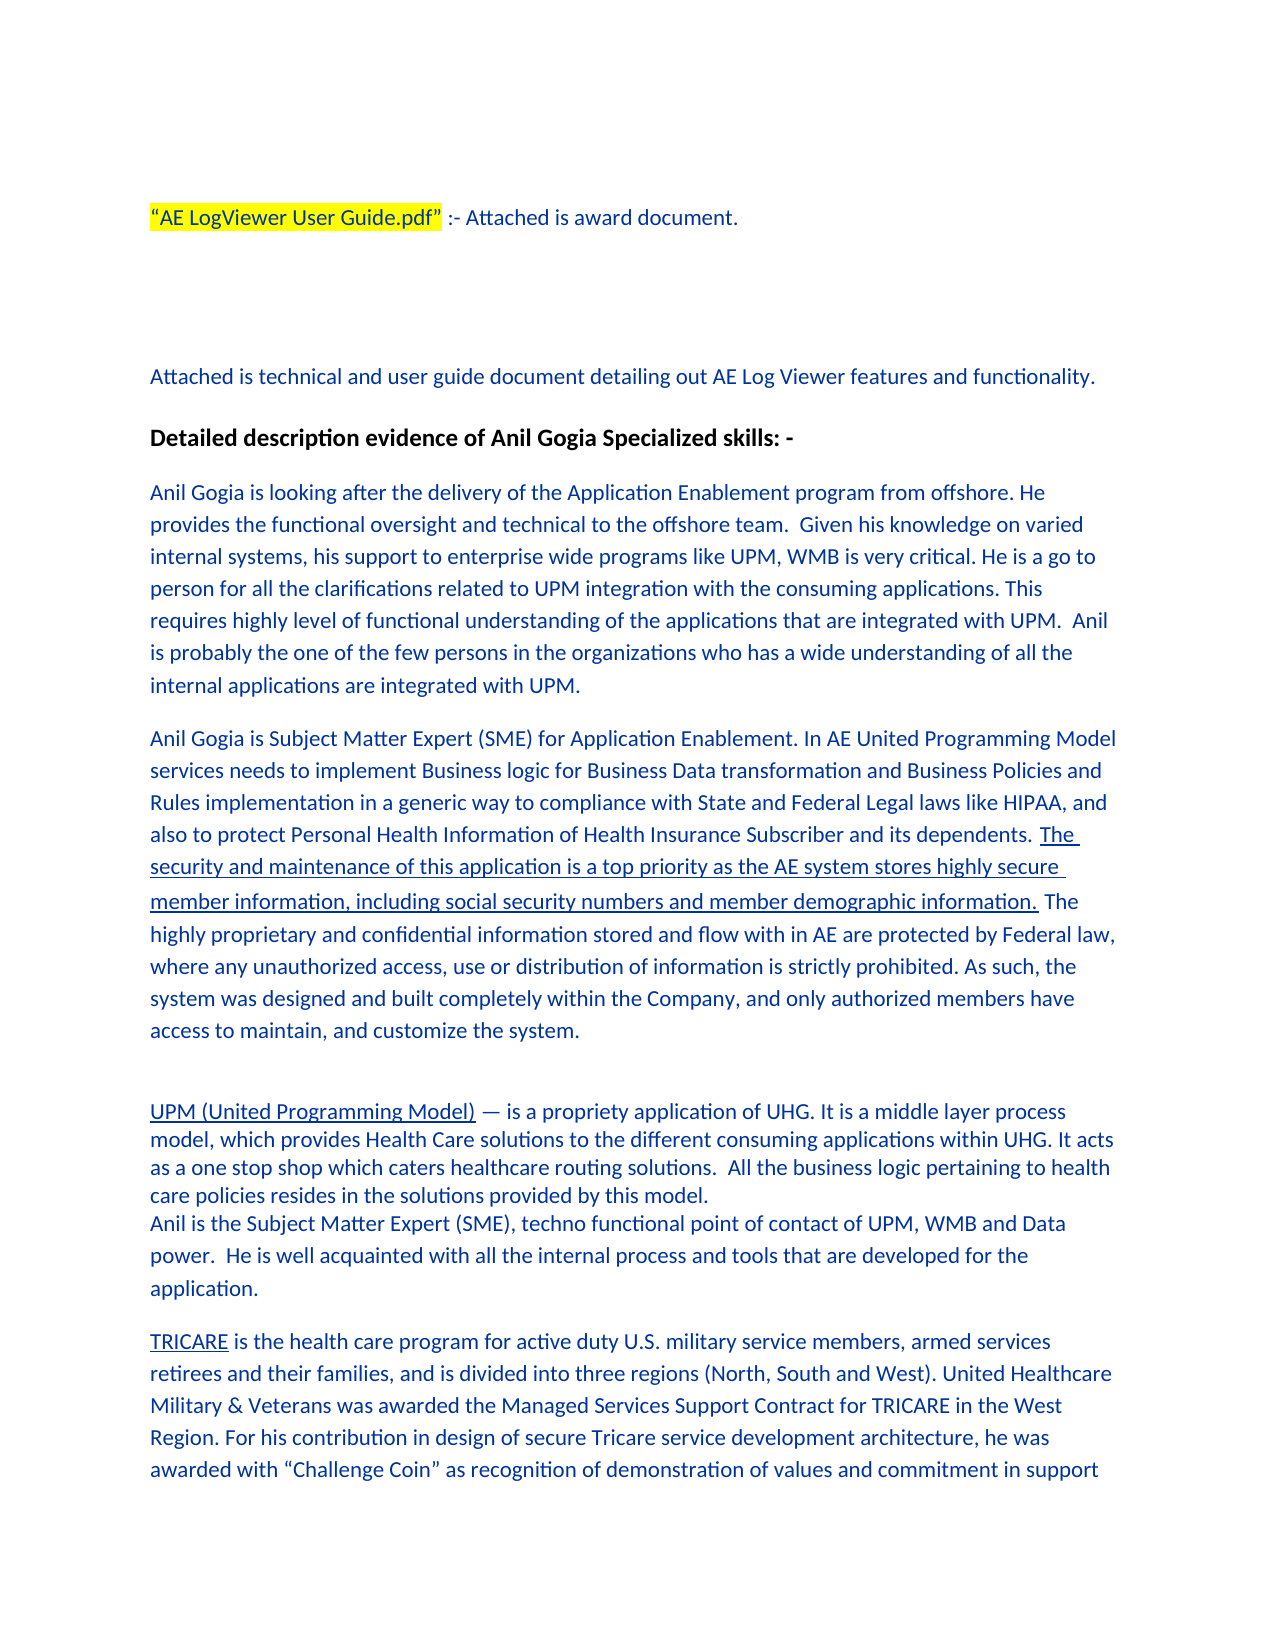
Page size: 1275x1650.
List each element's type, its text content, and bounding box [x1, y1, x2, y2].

text Anil Gogia is looking after the delivery of the Application Enablement program from offshore. He provides the functional oversight and technical to the offshore team. Given his knowledge on varied internal systems, his support to enterprise wide programs like UPM, WMB is very critical. He is a go to person for all the clarifications related to UPM integration with the consuming applications. This requires highly level of functional understanding of the applications that are integrated with UPM. Anil is probably the one of the few persons in the organizations who has a wide understanding of all the internal applications are integrated with UPM. [150, 478, 1125, 699]
text Anil is the Subject Matter Expert (SME), techno functional point of contact of UPM, WMB and Data power. He is well acquainted with all the internal process and tools that are developed for the application. [150, 1209, 1125, 1302]
text Attached is technical and user guide document detailing out AE Log Viewer features and functionality. [150, 362, 1125, 390]
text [150, 1327, 1125, 1483]
list UPM (United Programming Model) — is a propriety application of UHG. It is a middle layer process model, which provides Health Care solutions to the different consuming applications within UHG. It acts as a one stop shop which caters healthcare routing solutions. All the business logic pertaining to health care policies resides in the solutions provided by this model. [150, 1097, 1125, 1209]
text “AE LogViewer User Guide.pdf” :- Attached is award document. [442, 203, 1125, 231]
text Anil Gogia is Subject Matter Expert (SME) for Application Enablement. In AE United Programming Model services needs to implement Business logic for Business Data transformation and Business Policies and Rules implementation in a generic way to compliance with State and Federal Legal laws like HIPAA, and also to protect Personal Health Information of Health Insurance Subscriber and its dependents. The security and maintenance of this application is a top priority as the AE system stores highly secure member information, including social security numbers and member demographic information. The highly proprietary and confidential information stored and flow with in AE are protected by Federal law, where any unauthorized access, use or distribution of information is strictly prohibited. As such, the system was designed and built completely within the Company, and only authorized members have access to maintain, and customize the system. [150, 724, 1125, 1044]
text Detailed description evidence of Anil Gogia Specialized skills: - [150, 422, 1125, 452]
